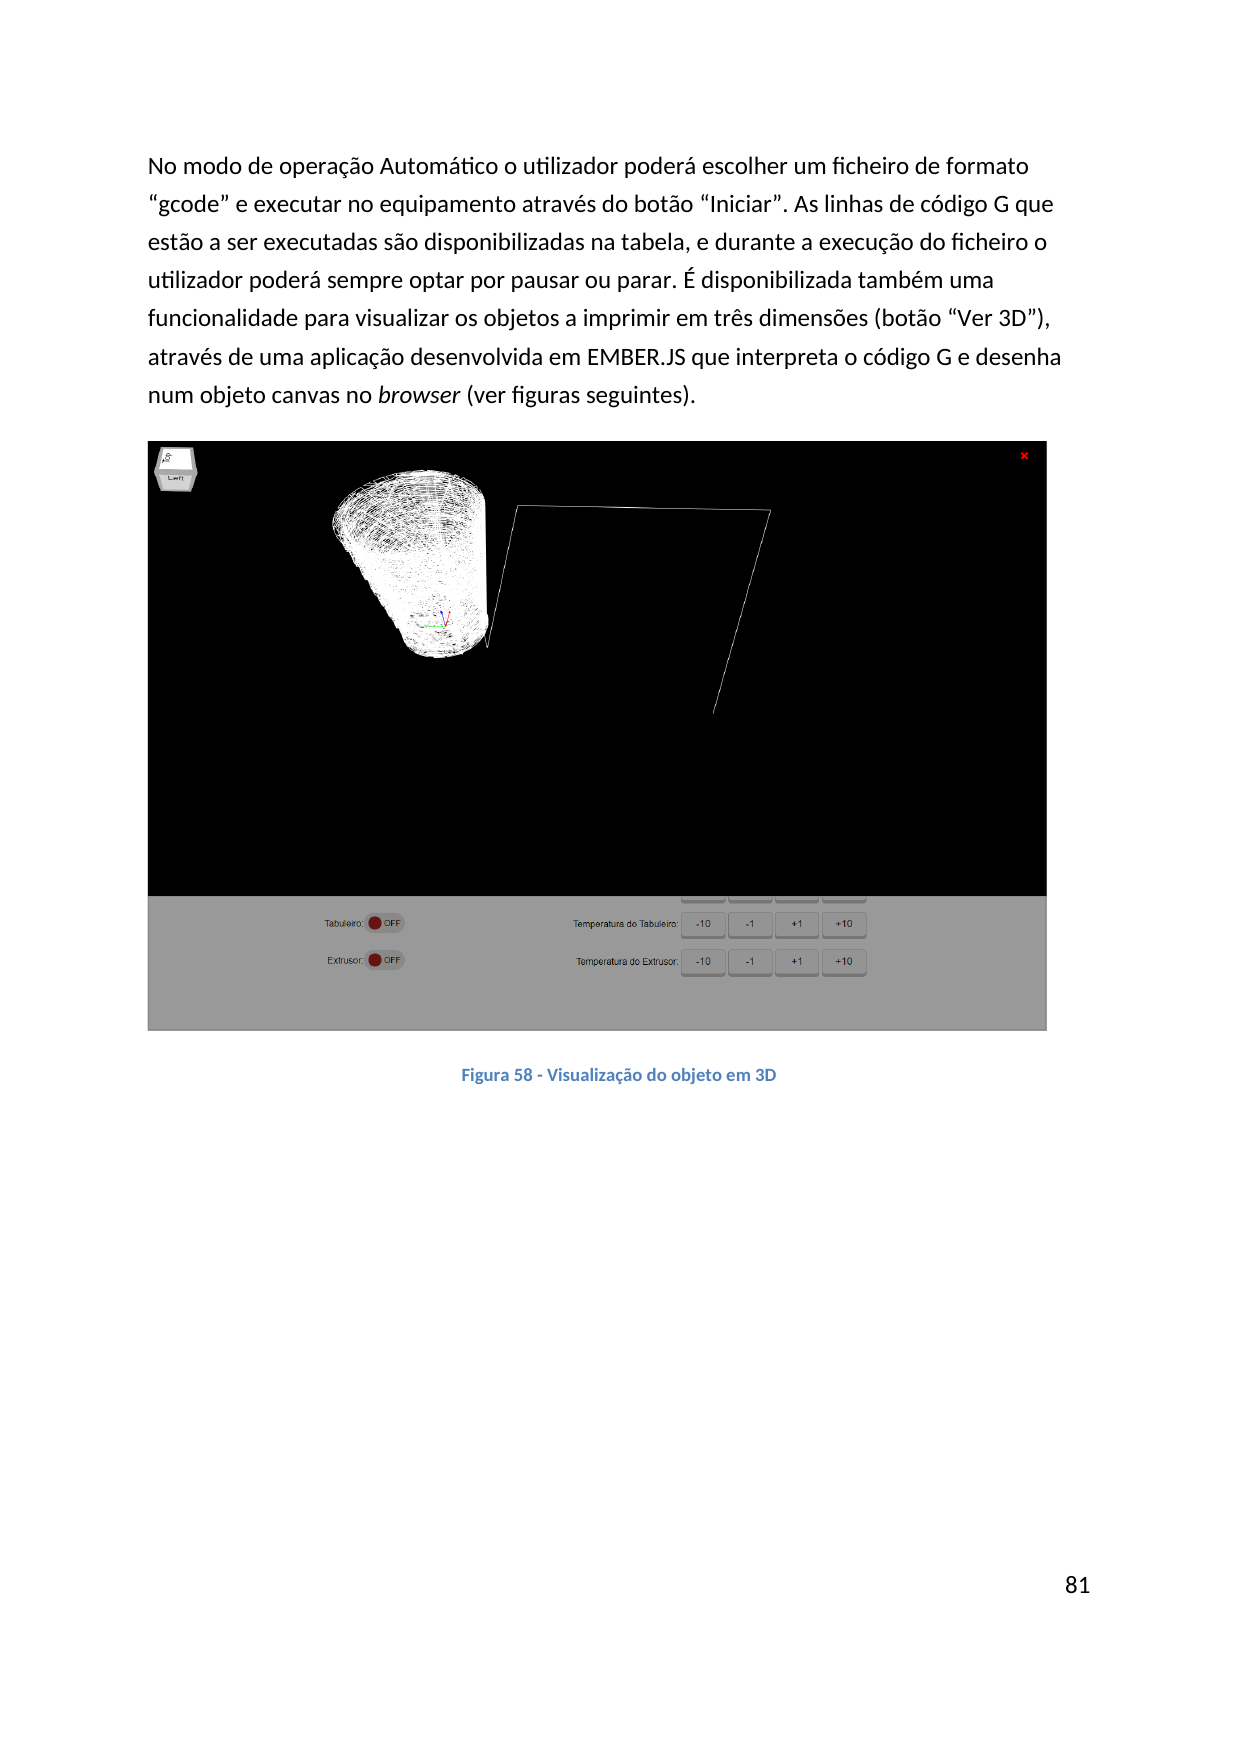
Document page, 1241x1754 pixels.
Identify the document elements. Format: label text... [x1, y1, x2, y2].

text No modo de operação Automático o utilizador poderá escolher um ficheiro de formato “gcode” e executar no equipamento através do botão “Iniciar”. As linhas de código G que estão a ser executadas são disponibilizadas na tabela, e durante a execução do ficheiro o utilizador poderá sempre optar por pausar ou parar. É disponibilizada também uma funcionalidade para visualizar os objetos a imprimir em três dimensões (botão “Ver 3D”), através de uma aplicação desenvolvida em EMBER.JS que interpreta o código G e desenha num objeto canvas no browser (ver figuras seguintes). [148, 150, 1090, 409]
picture [147, 441, 1048, 1031]
text Figura 58 - Visualização do objeto em 3D [148, 1063, 1090, 1086]
